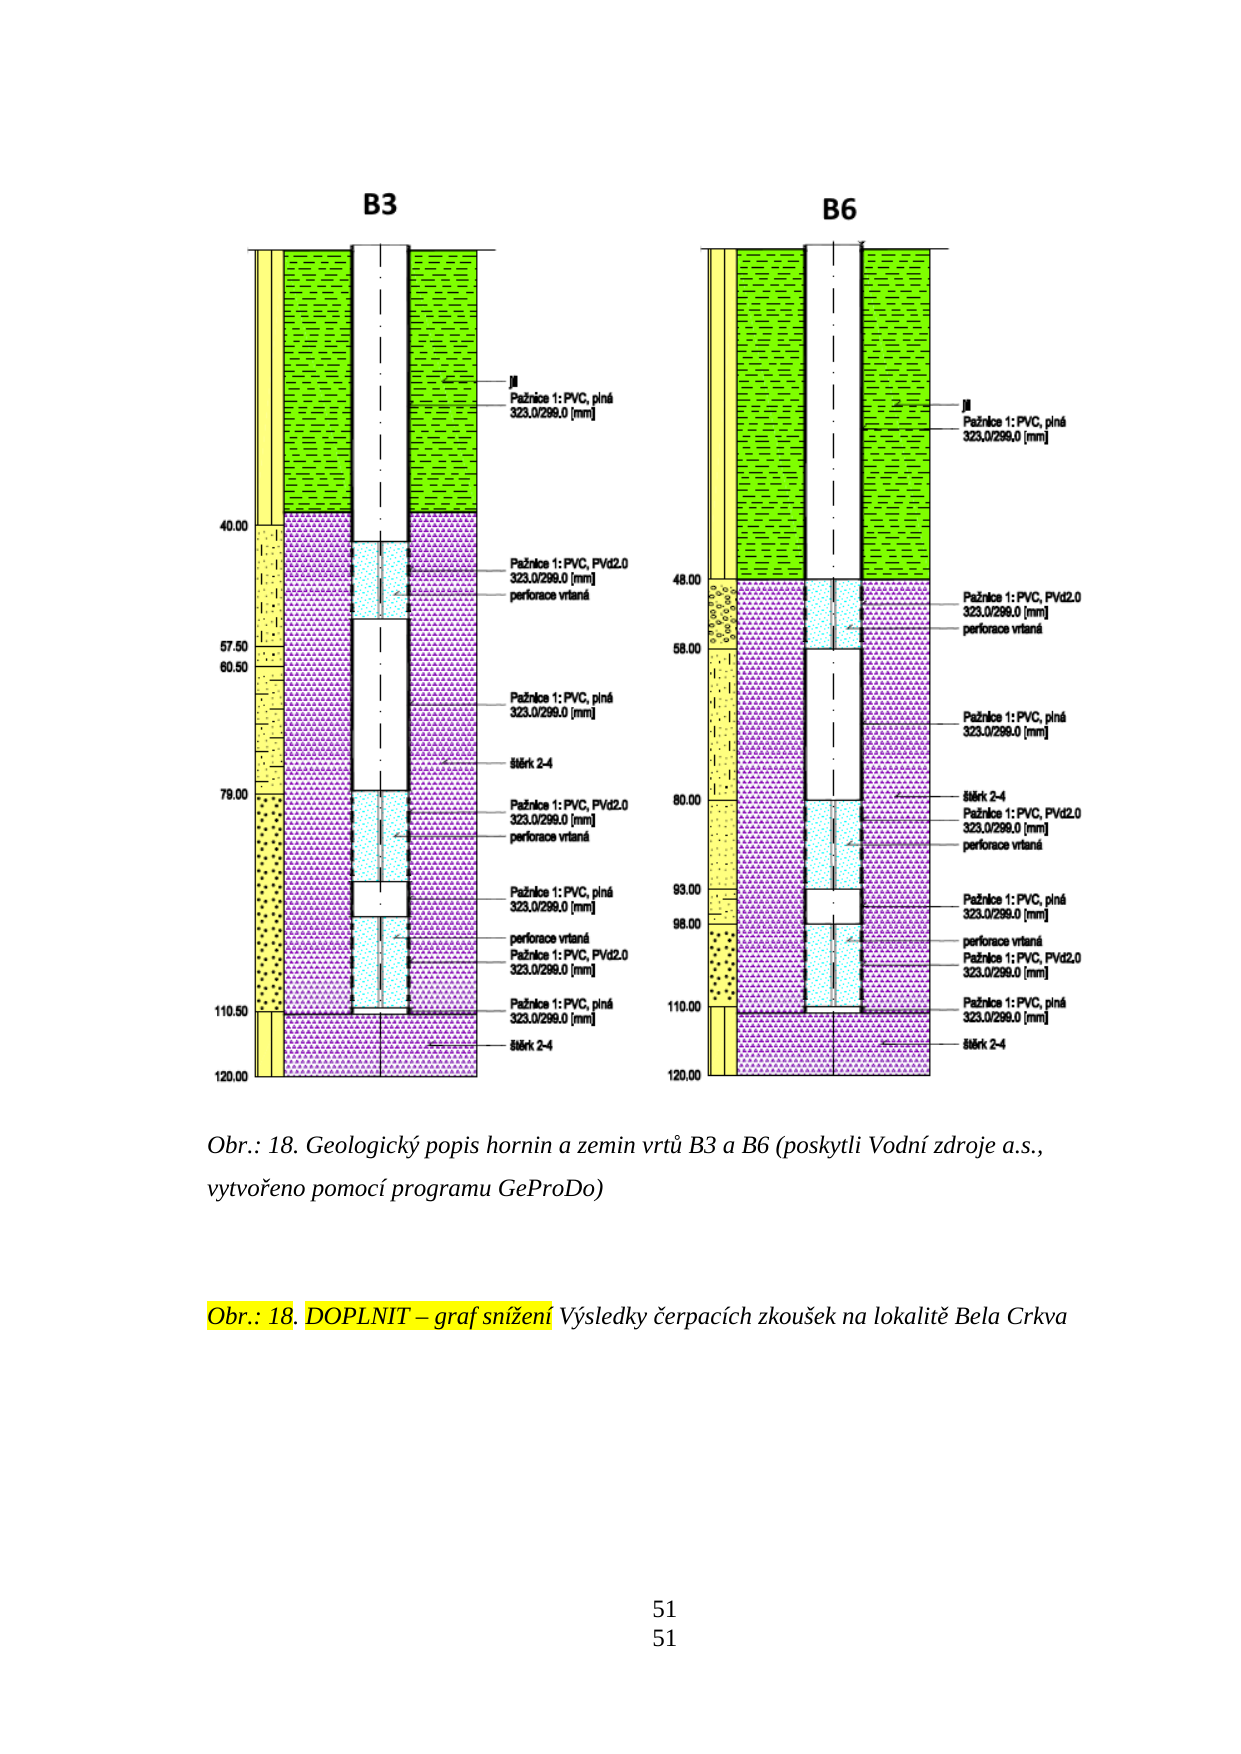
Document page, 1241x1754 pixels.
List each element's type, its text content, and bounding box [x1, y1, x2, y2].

picture [206, 177, 1087, 1095]
